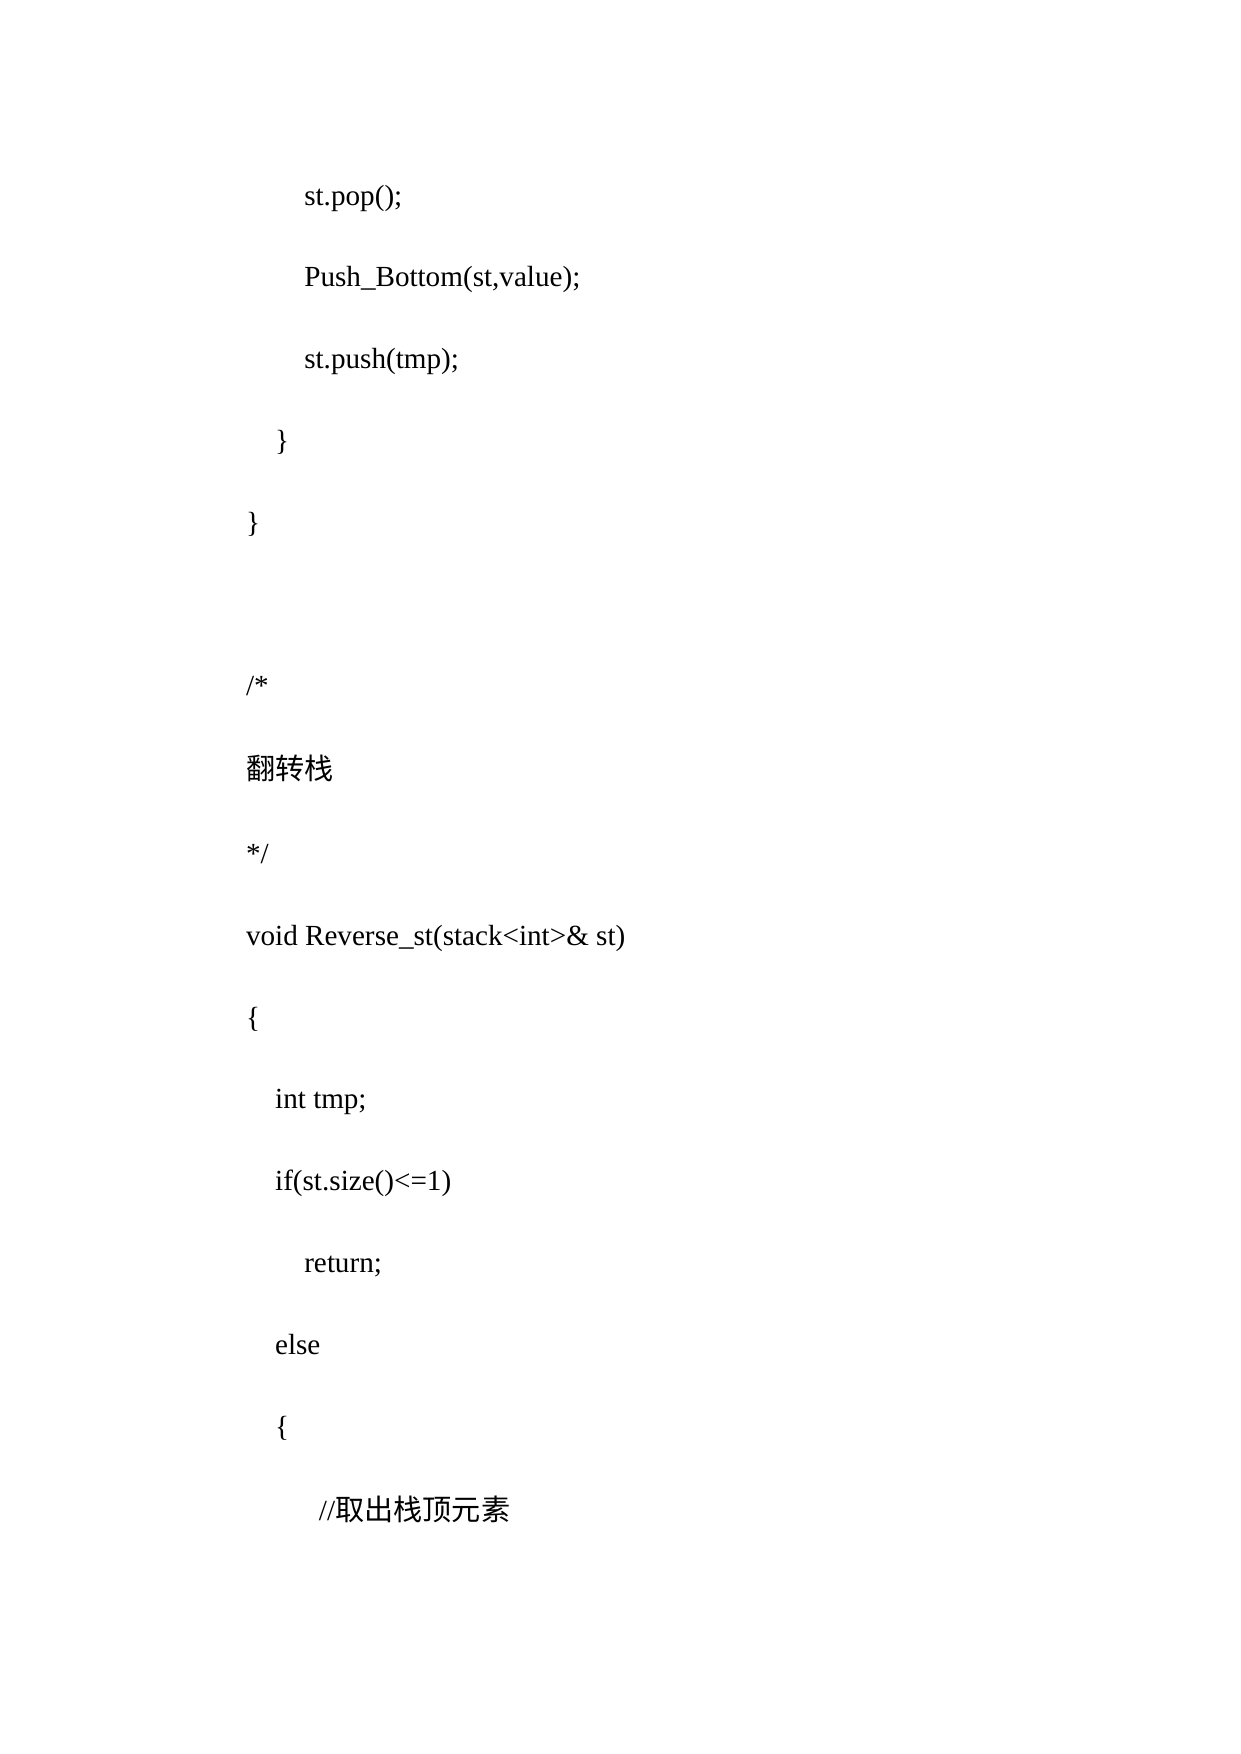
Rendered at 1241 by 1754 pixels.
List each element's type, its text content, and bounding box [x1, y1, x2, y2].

text void Reverse_st(stack<int>& st) [246, 902, 1053, 967]
text { [246, 984, 1053, 1049]
text else [246, 1311, 1053, 1376]
text } [246, 407, 1053, 472]
text //取出栈顶元素 [246, 1475, 1053, 1540]
text st.push(tmp); [246, 326, 1053, 391]
text int tmp; [246, 1066, 1053, 1131]
text 翻转栈 [246, 734, 1053, 799]
text } [246, 489, 1053, 554]
text /* [246, 653, 1053, 718]
text if(st.size()<=1) [246, 1148, 1053, 1213]
text st.pop(); [246, 162, 1053, 227]
text */ [246, 821, 1053, 886]
text return; [246, 1229, 1053, 1294]
text { [246, 1393, 1053, 1458]
text Push_Bottom(st,value); [246, 244, 1053, 309]
